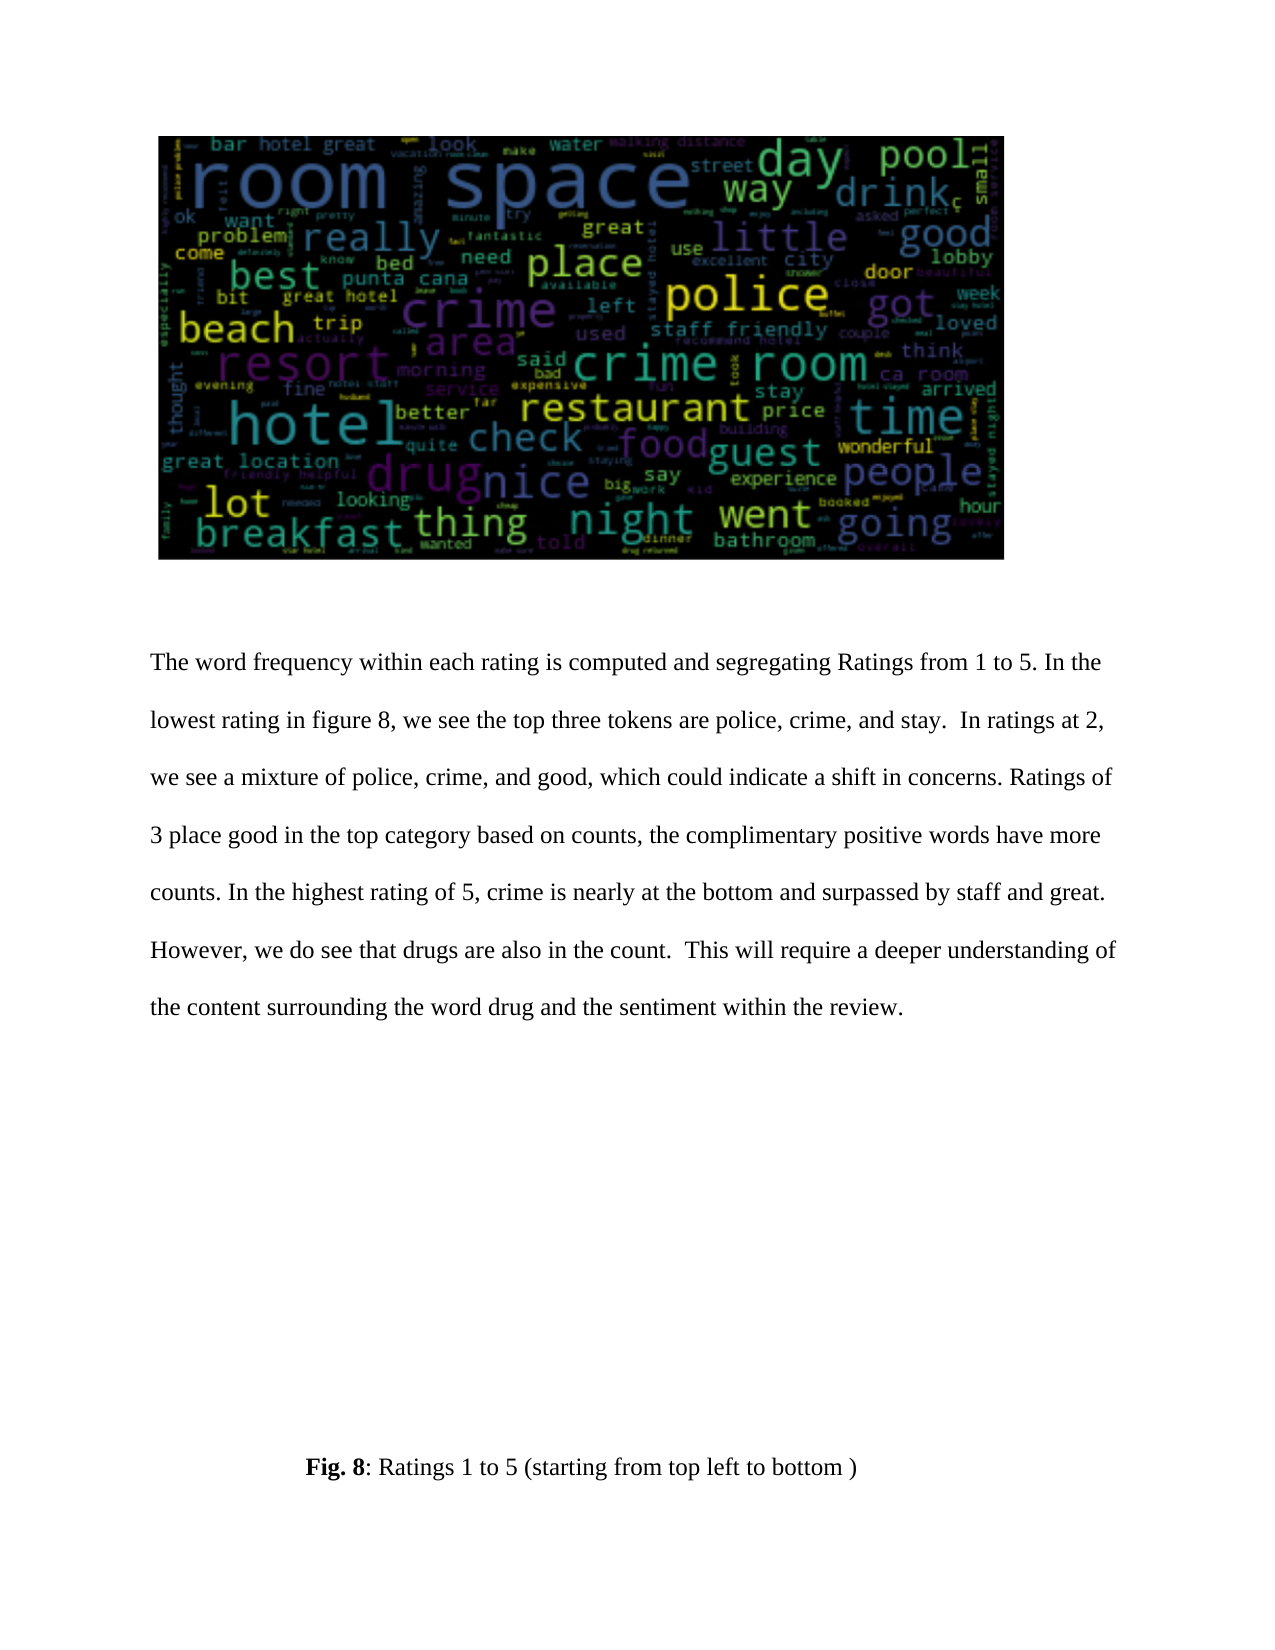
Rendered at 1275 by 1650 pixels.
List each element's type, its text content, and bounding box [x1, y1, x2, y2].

text The word frequency within each rating is computed and segregating Ratings from 1 to 5. In the lowest rating in figure 8, we see the top three tokens are police, crime, and stay. In ratings at 2, we see a mixture of police, crime, and good, which could indicate a shift in concerns. Ratings of 3 place good in the top category based on counts, the complimentary positive words have more counts. In the highest rating of 5, crime is nearly at the bottom and surpassed by staff and great. However, we do see that drugs are also in the count. This will require a deeper understanding of the content surrounding the word drug and the sentiment within the review. [37, 647, 1125, 1021]
picture [158, 136, 1005, 561]
text Fig. 8: Ratings 1 to 5 (starting from top left to bottom ) [37, 1452, 1125, 1481]
